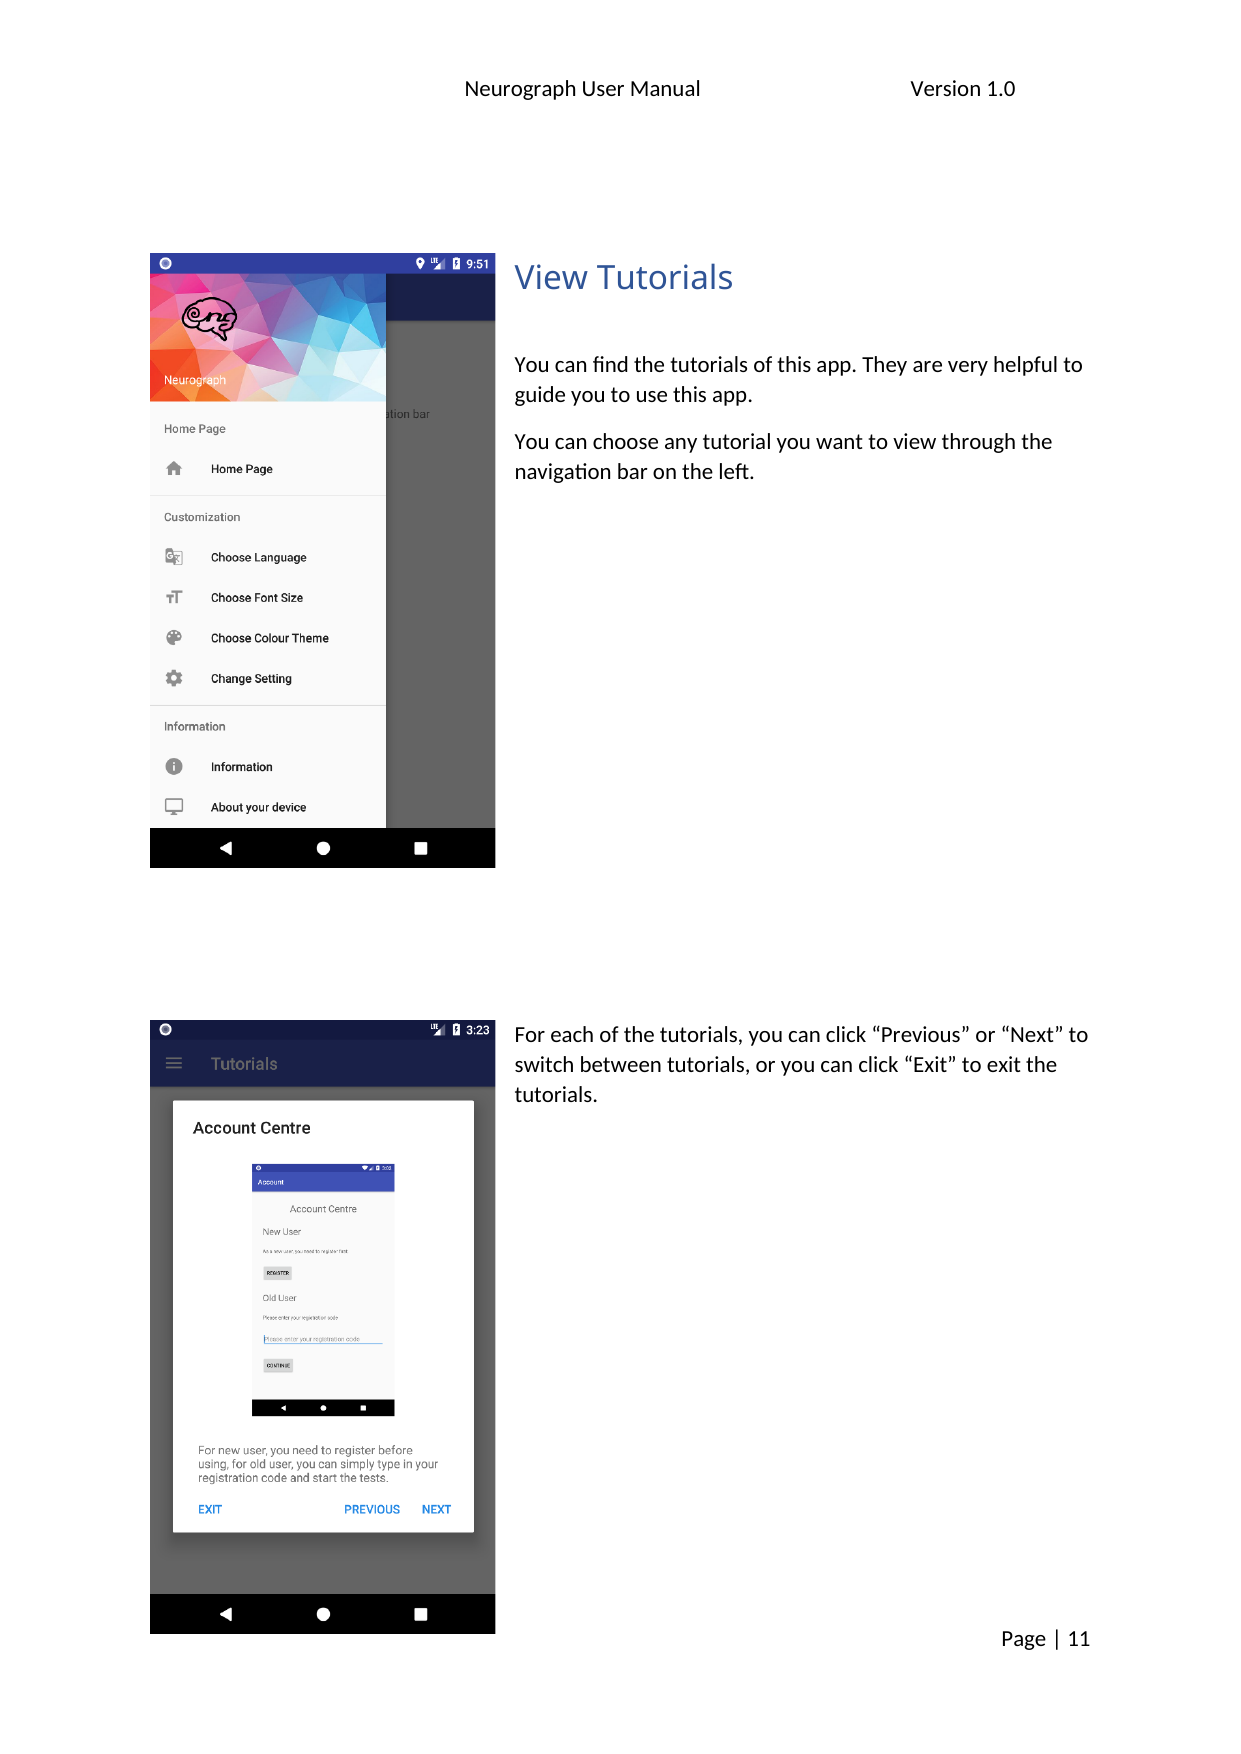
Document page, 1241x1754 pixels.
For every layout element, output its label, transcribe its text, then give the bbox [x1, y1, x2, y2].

text For each of the tutorials, you can click “Previous” or “Next” to switch between tutorials, or you can click “Exit” to exit the tutorials. [496, 1020, 1090, 1108]
text You can choose any tutorial you want to view through the navigation bar on the left. [496, 427, 1090, 485]
picture [150, 253, 496, 868]
subtitle View Tutorials [496, 254, 1090, 299]
text You can find the tutorials of this app. They are very helpful to guide you to use this app. [496, 350, 1090, 408]
picture [150, 1020, 496, 1634]
